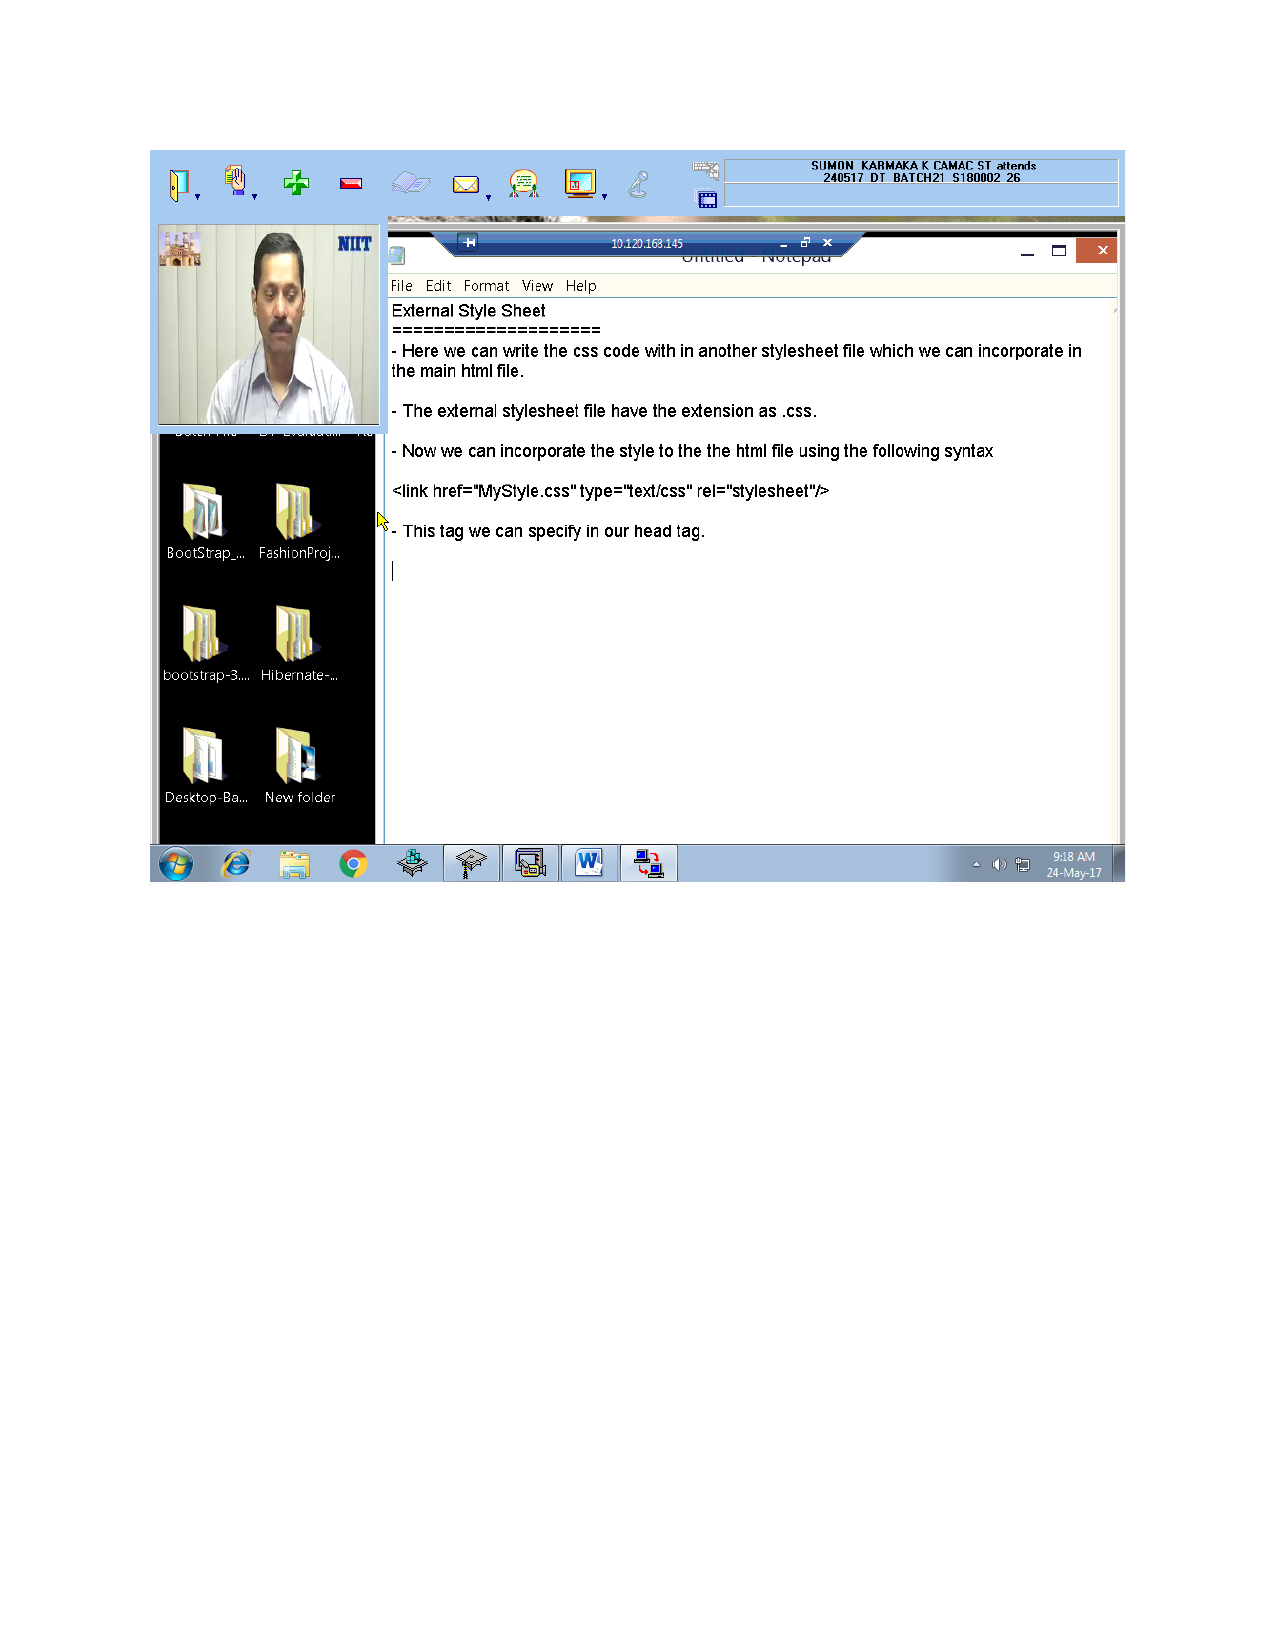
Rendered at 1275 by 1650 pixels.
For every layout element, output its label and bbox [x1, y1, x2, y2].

picture [150, 150, 1125, 882]
